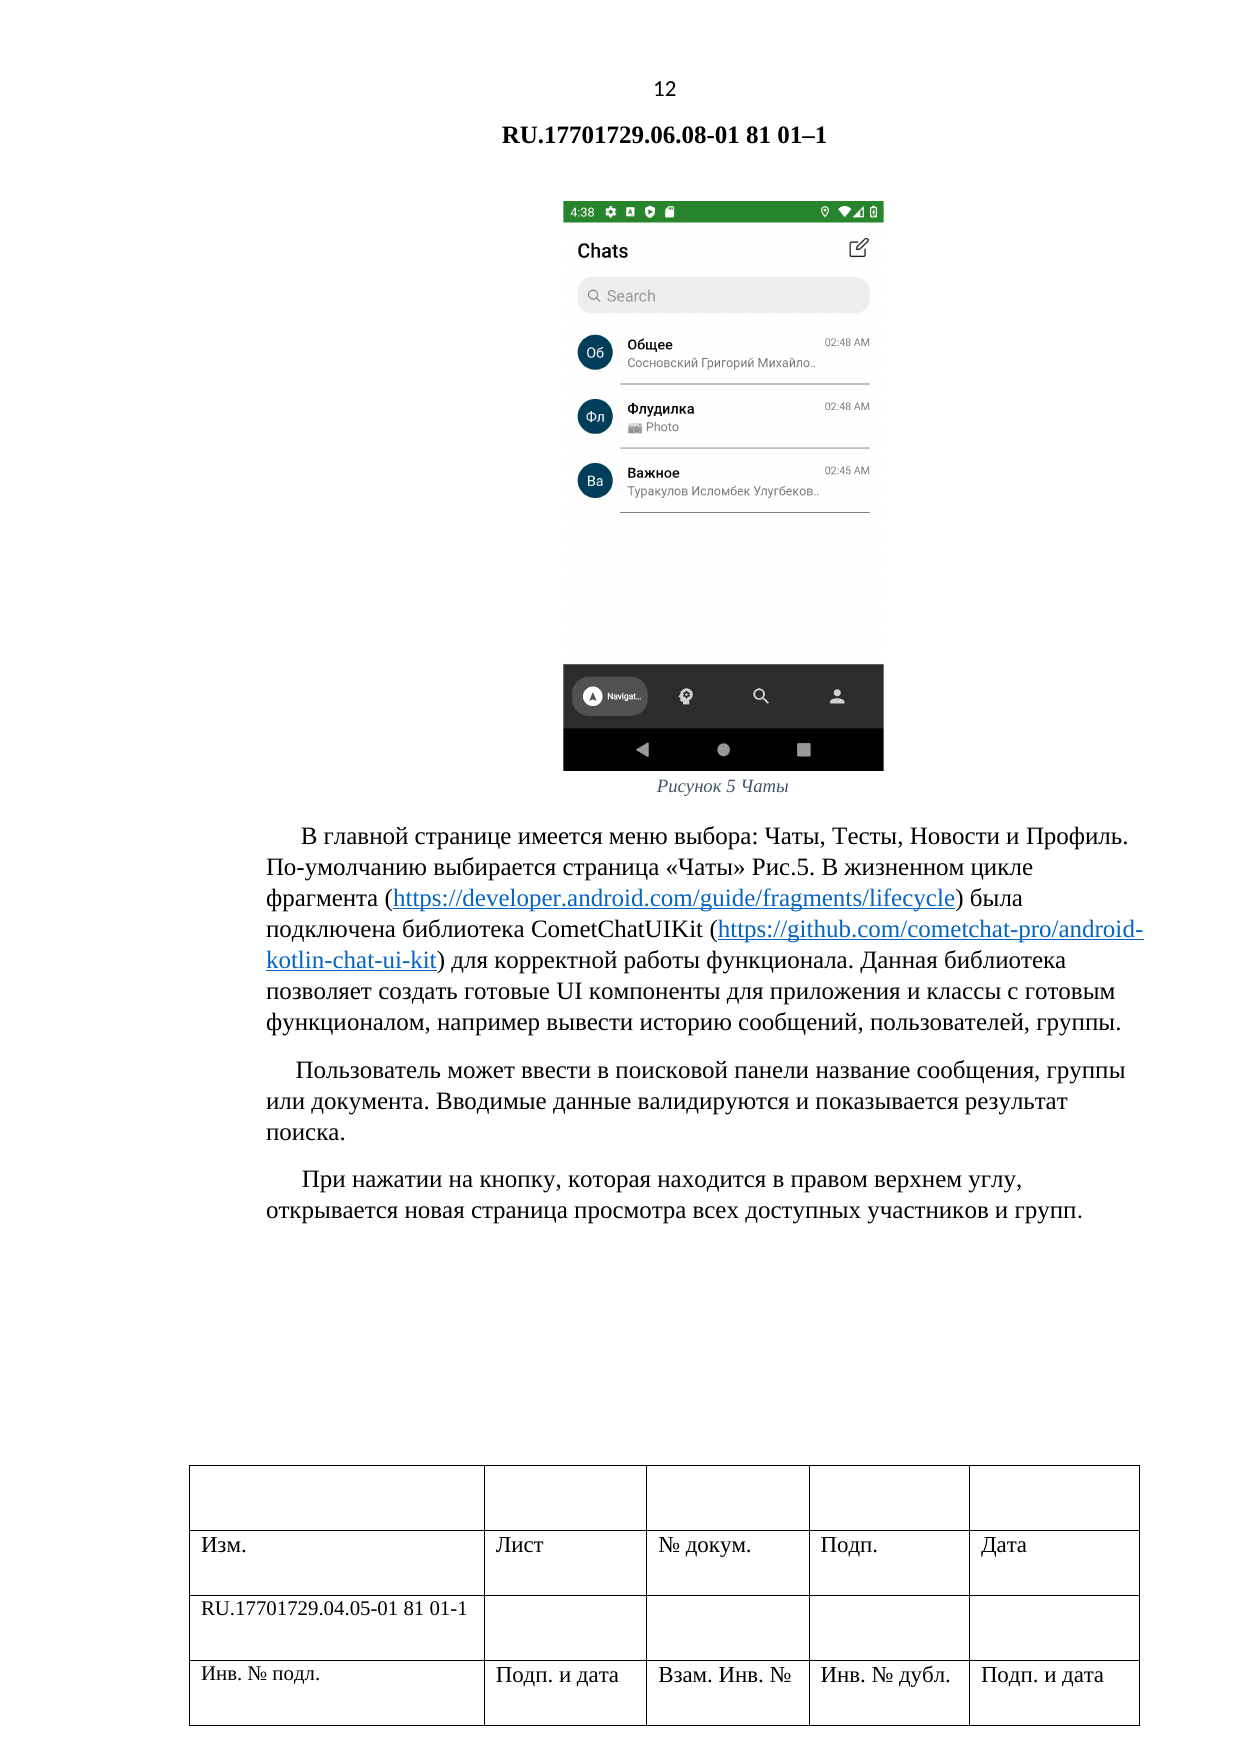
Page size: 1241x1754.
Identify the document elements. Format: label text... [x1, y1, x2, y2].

text Рисунок 5 Чаты [266, 775, 1152, 797]
picture [563, 201, 884, 771]
text В главной странице имеется меню выбора: Чаты, Тесты, Новости и Профиль. По-умолчанию выбирается страница «Чаты» Рис.5. В жизненном цикле фрагмента (https://developer.android.com/guide/fragments/lifecycle) была подключена библиотека CometChatUIKit (https://github.com/cometchat-pro/android-kotlin-chat-ui-kit) для корректной работы функционала. Данная библиотека позволяет создать готовые UI компоненты для приложения и классы с готовым функционалом, например вывести историю сообщений, пользователей, группы. [266, 821, 1152, 1036]
text При нажатии на кнопку, которая находится в правом верхнем углу, открывается новая страница просмотра всех доступных участников и групп. [266, 1164, 1152, 1225]
text Пользователь может ввести в поисковой панели название сообщения, группы или документа. Вводимые данные валидируются и показывается результат поиска. [266, 1055, 1152, 1146]
